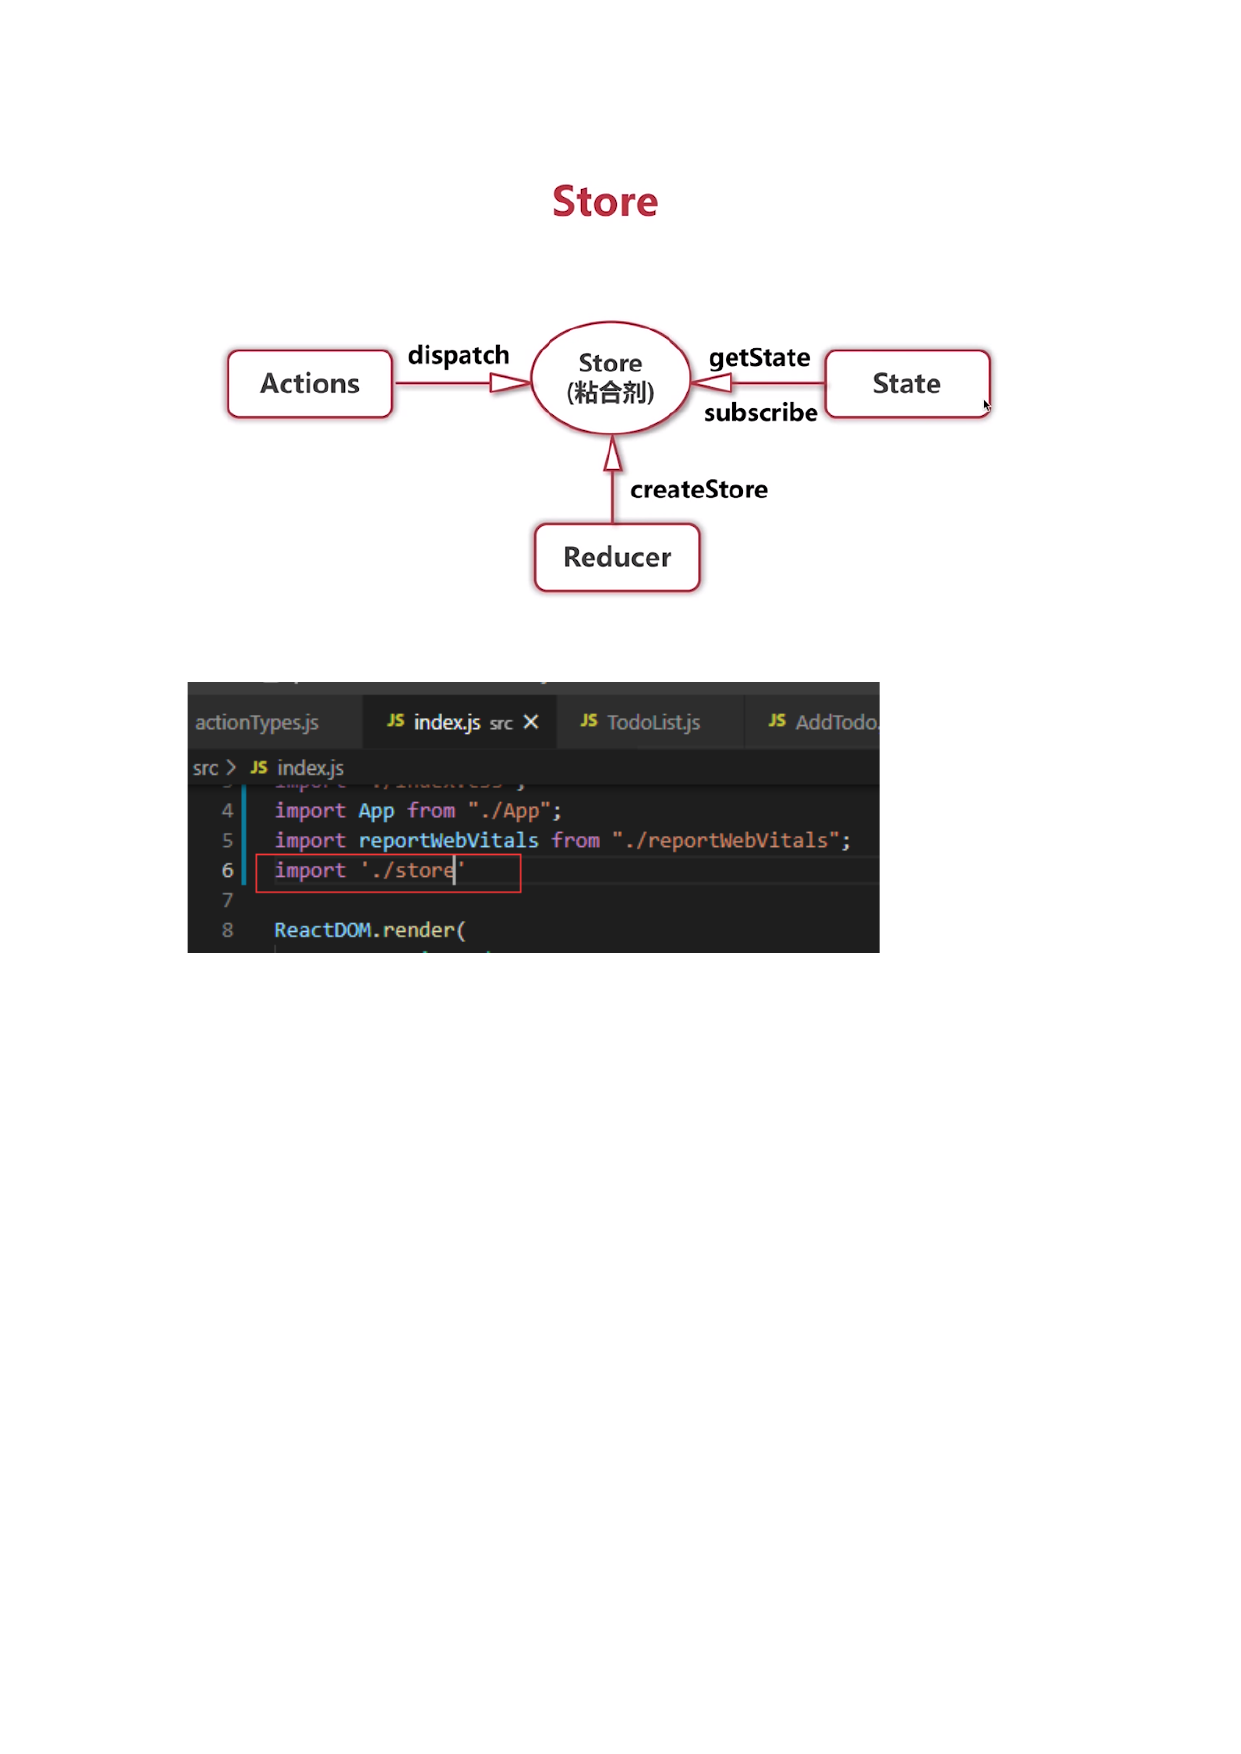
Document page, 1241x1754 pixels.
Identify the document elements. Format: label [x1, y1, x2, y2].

picture [187, 682, 880, 953]
picture [187, 162, 1052, 622]
